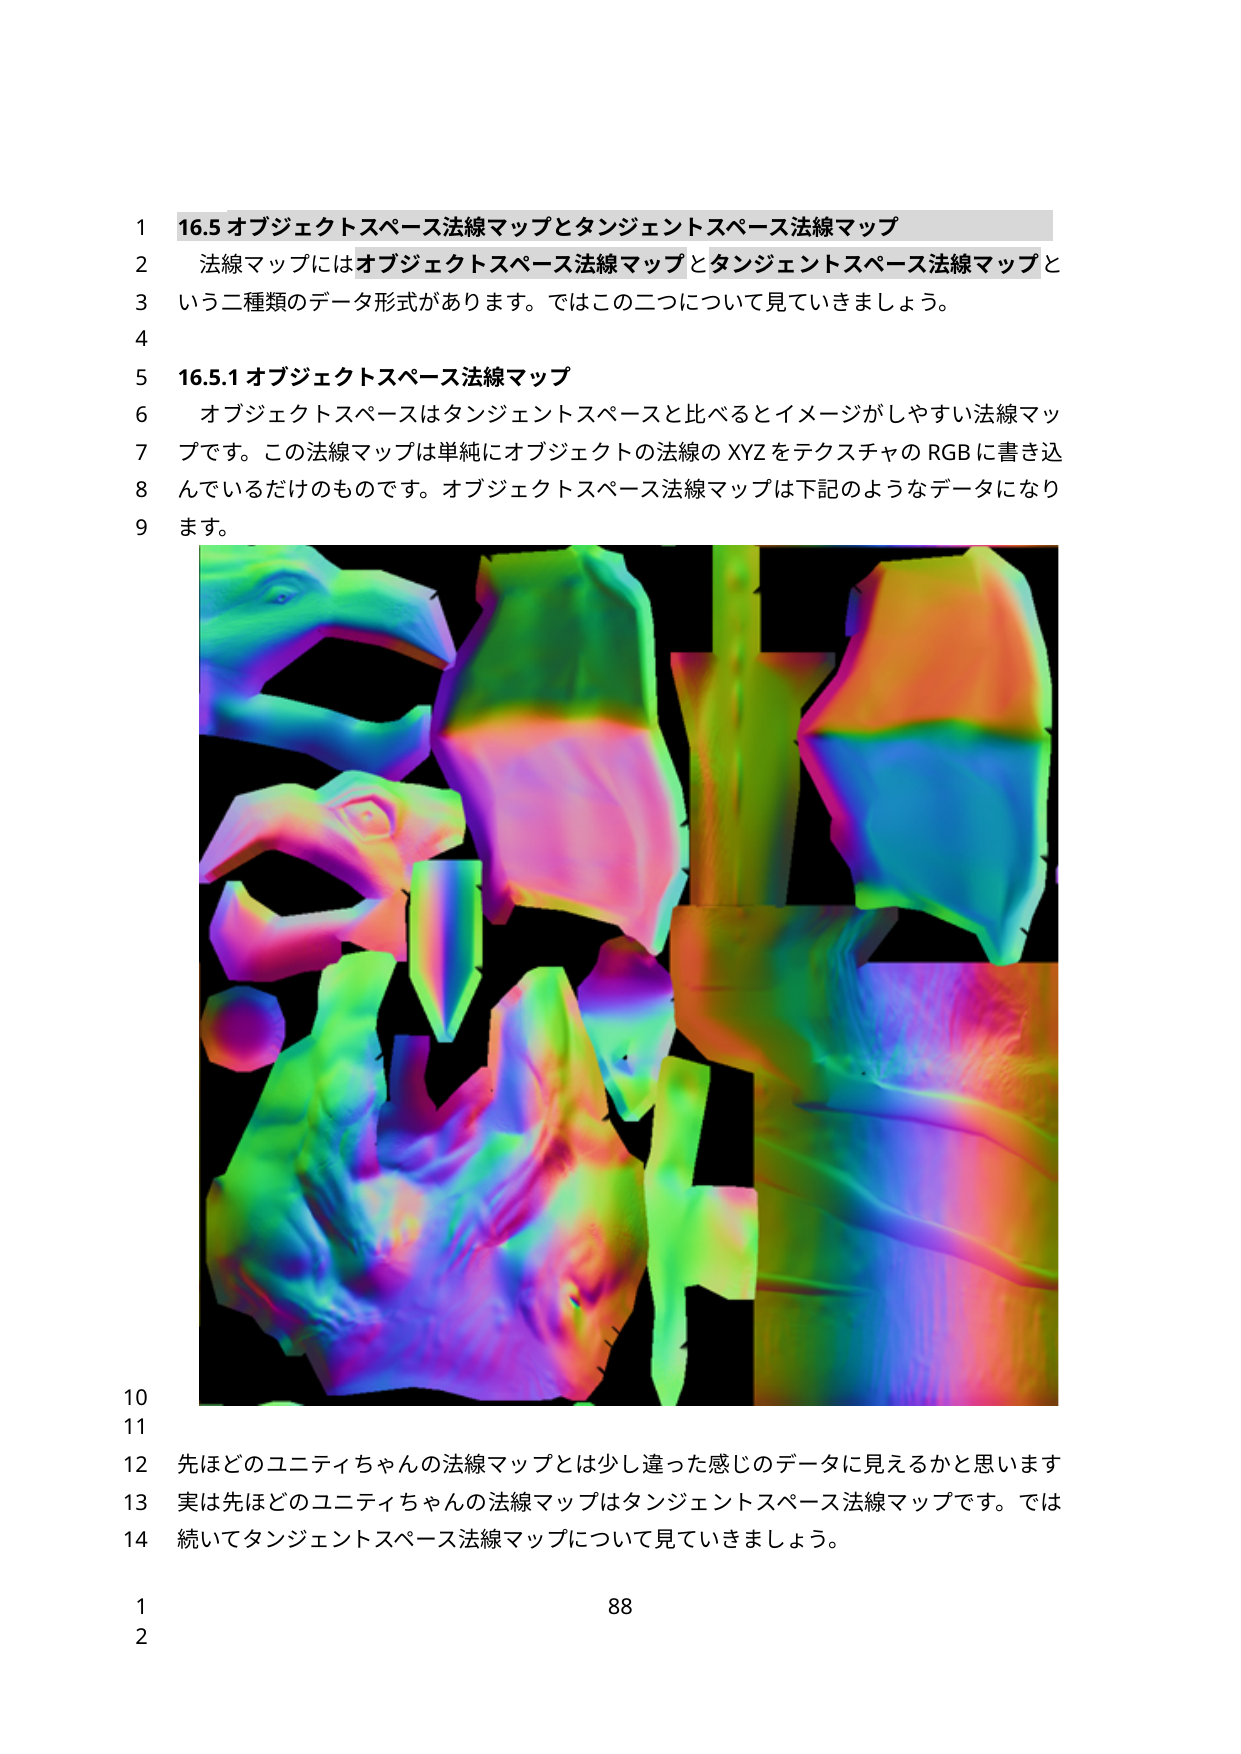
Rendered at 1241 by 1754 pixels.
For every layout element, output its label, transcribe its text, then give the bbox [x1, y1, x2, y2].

text 16.5.1 オブジェクトスペース法線マップ [177, 357, 1063, 394]
picture [199, 545, 1059, 1406]
text 法線マップにはオブジェクトスペース法線マップとタンジェントスペース法線マップという二種類のデータ形式があります。ではこの二つについて見ていきましょう。 [177, 244, 1063, 319]
text 先ほどのユニティちゃんの法線マップとは少し違った感じのデータに見えるかと思います。実は先ほどのユニティちゃんの法線マップはタンジェントスペース法線マップです。では続いてタンジェントスペース法線マップについて見ていきましょう。 [177, 1444, 1063, 1557]
text 16.5 オブジェクトスペース法線マップとタンジェントスペース法線マップ [177, 207, 1063, 244]
text オブジェクトスペースはタンジェントスペースと比べるとイメージがしやすい法線マップです。この法線マップは単純にオブジェクトの法線のXYZをテクスチャのRGBに書き込んでいるだけのものです。オブジェクトスペース法線マップは下記のようなデータになります。 [177, 394, 1063, 544]
